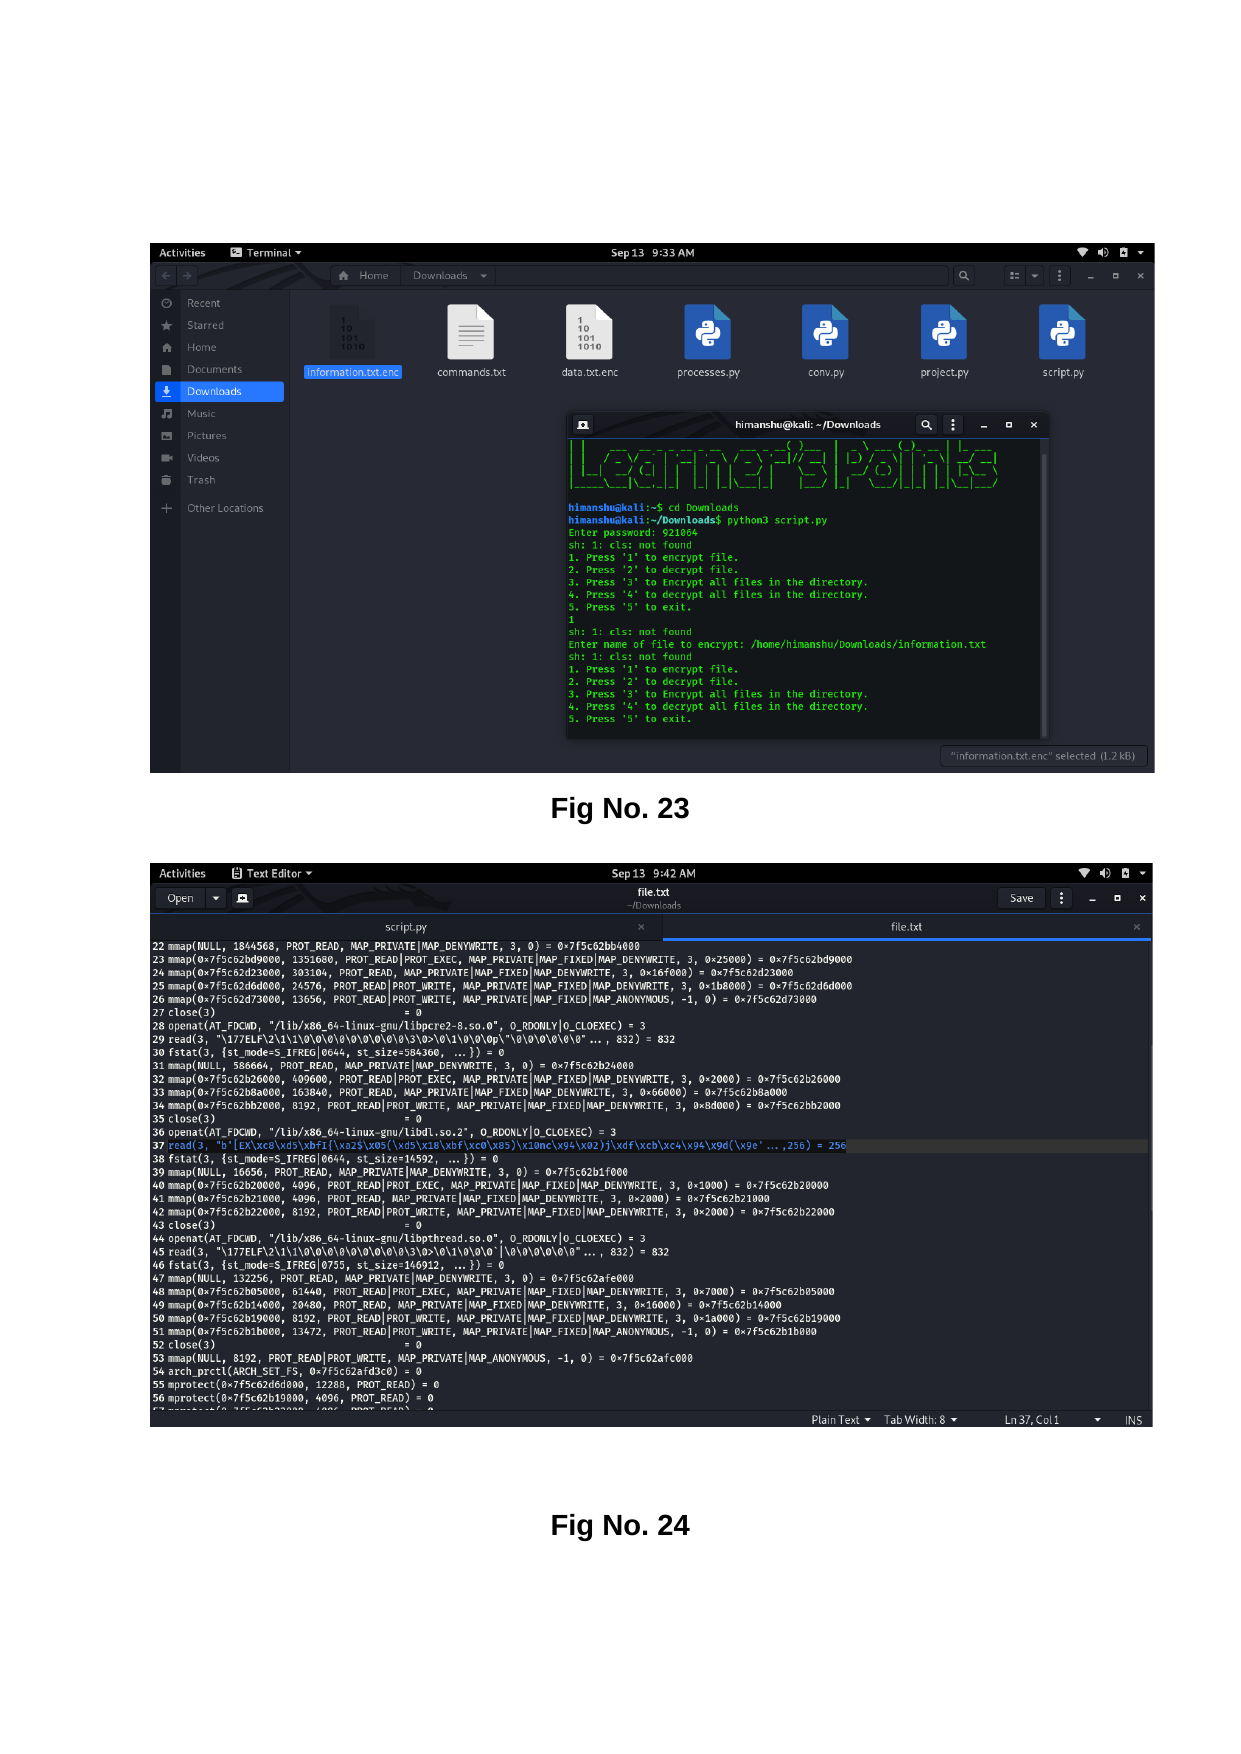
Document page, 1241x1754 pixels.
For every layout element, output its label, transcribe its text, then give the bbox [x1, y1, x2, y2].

list Fig No. 23 [150, 791, 1090, 825]
picture [150, 243, 1155, 773]
list Fig No. 24 [150, 1508, 1090, 1541]
picture [150, 863, 1153, 1426]
